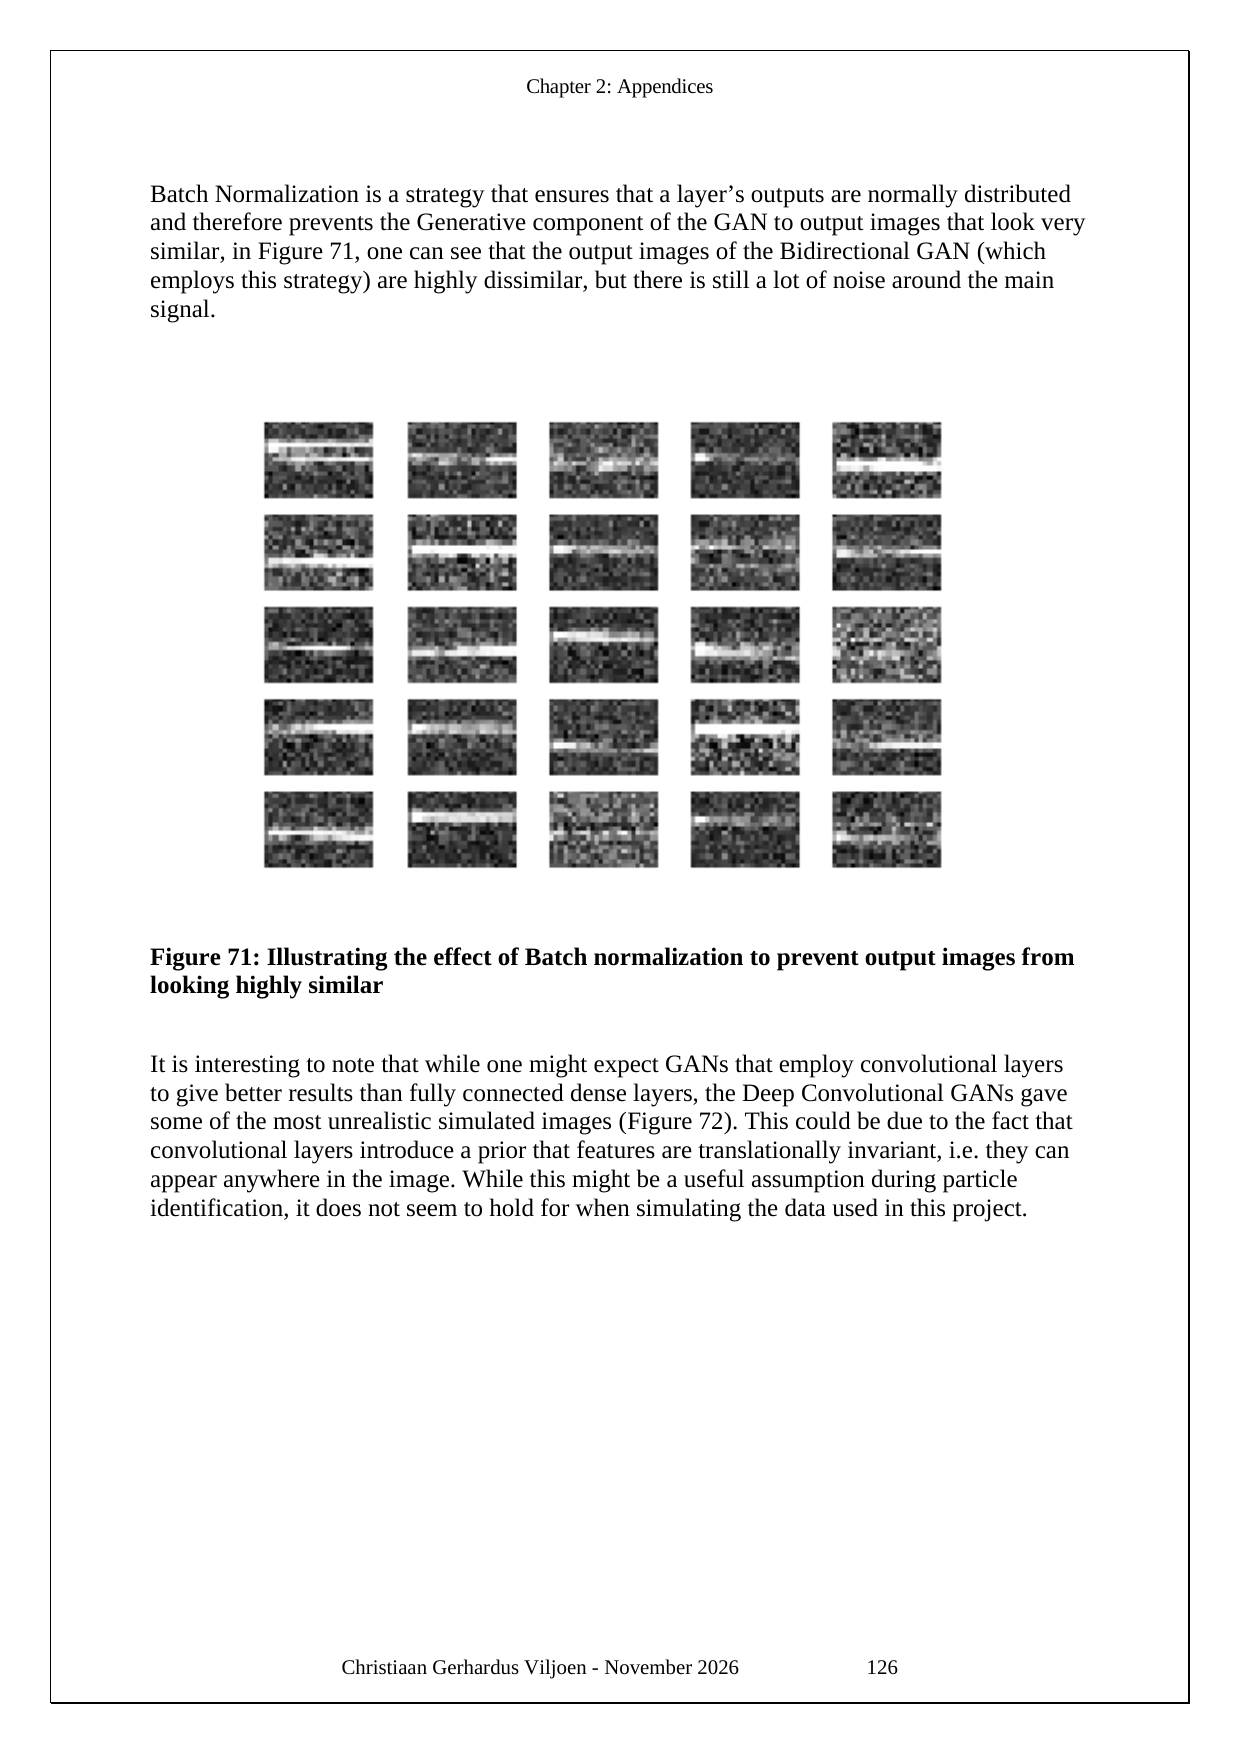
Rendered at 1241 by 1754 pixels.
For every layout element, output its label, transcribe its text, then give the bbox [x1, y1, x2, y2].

picture [150, 351, 1036, 942]
